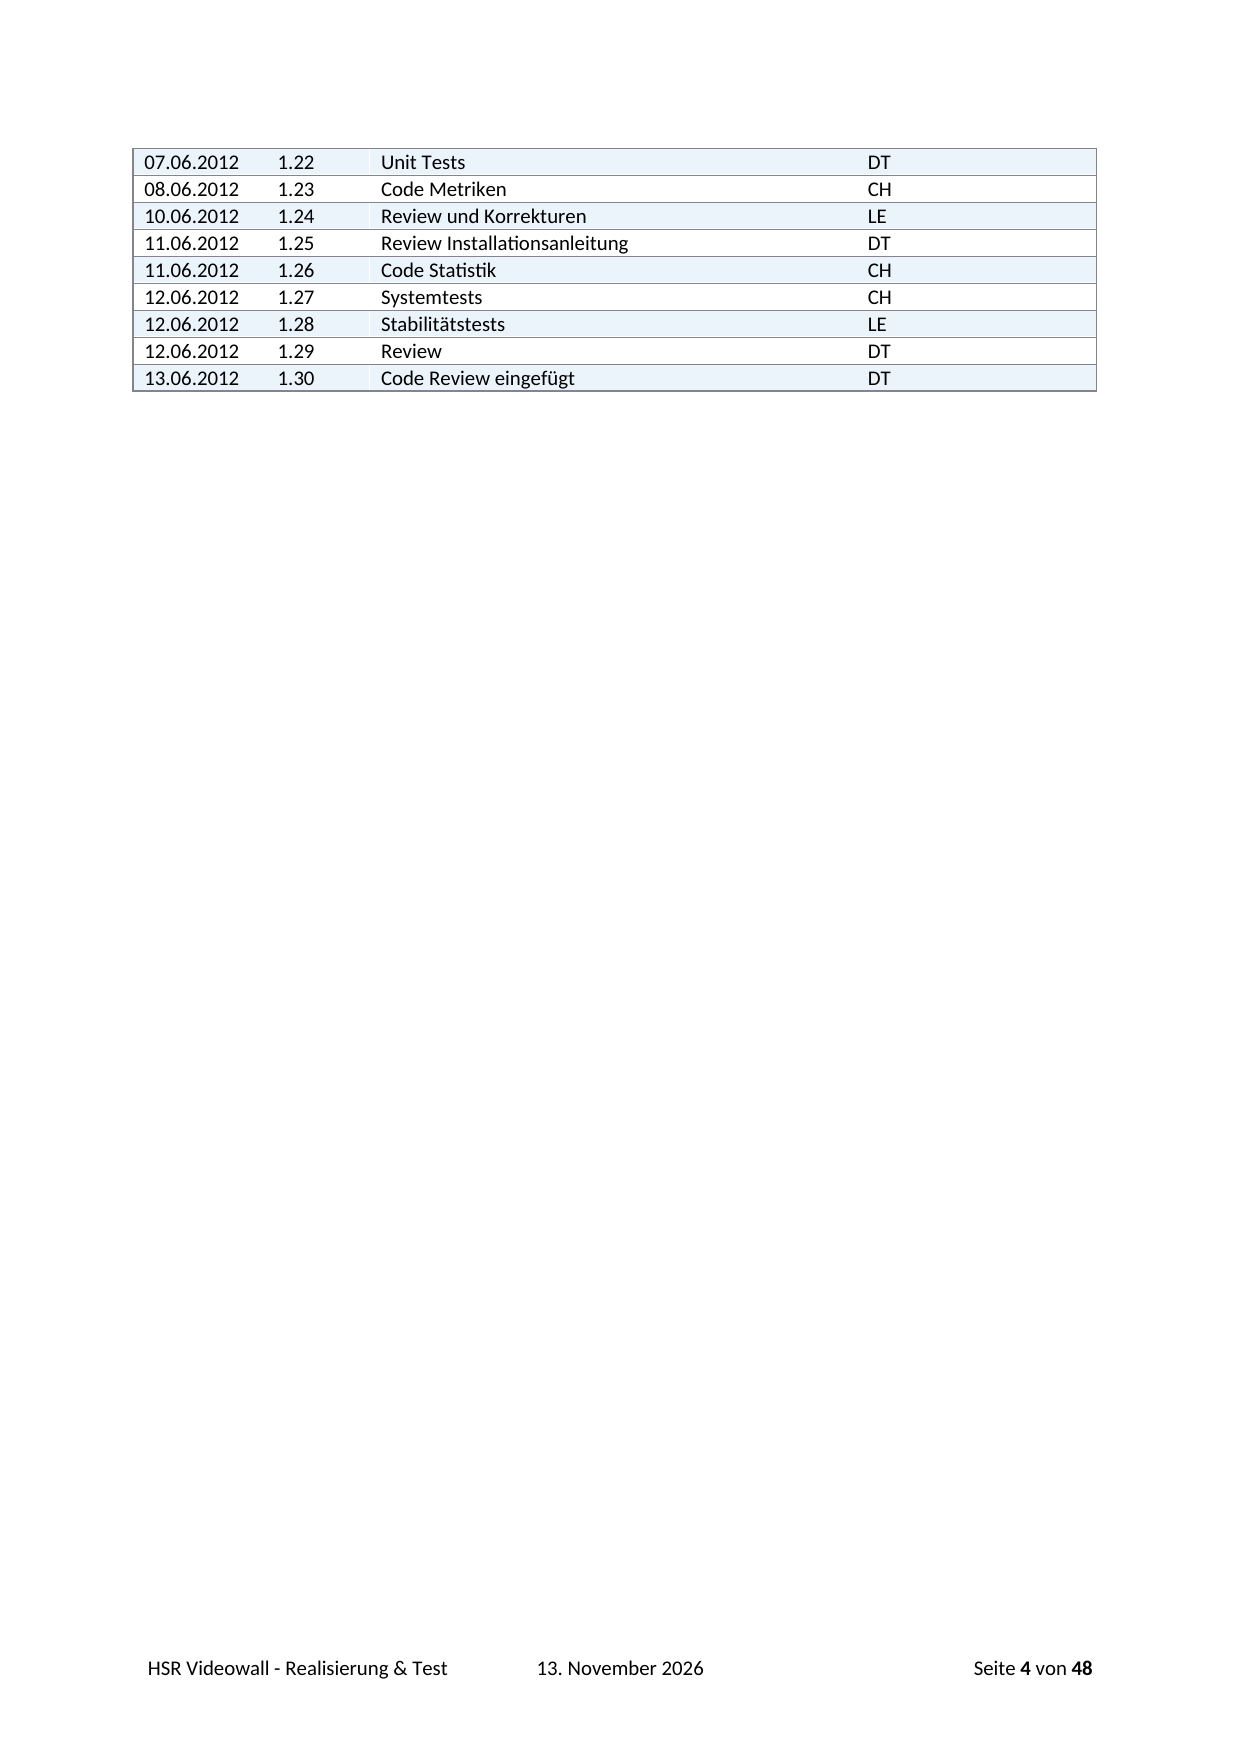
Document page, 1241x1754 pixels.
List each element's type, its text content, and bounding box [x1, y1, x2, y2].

table_cell Code Metriken [370, 176, 856, 202]
table_cell 12.06.2012 [134, 284, 266, 309]
table_cell Review und Korrekturen [370, 203, 856, 228]
table_cell 11.06.2012 [134, 230, 266, 256]
table_cell Unit Tests [370, 149, 856, 174]
table_cell 12.06.2012 [134, 338, 266, 363]
table_cell Code Statistik [370, 257, 856, 282]
table_cell Stabilitätstests [370, 311, 856, 336]
table_cell 07.06.2012 [134, 149, 266, 174]
table_cell DT [856, 365, 1096, 390]
table_cell Systemtests [370, 284, 856, 309]
table_cell 11.06.2012 [134, 257, 266, 282]
table_cell Review [370, 338, 856, 363]
table_cell Review Installationsanleitung [370, 230, 856, 256]
table_cell 1.24 [266, 203, 369, 228]
table_cell 13.06.2012 [134, 365, 266, 390]
table_cell 1.23 [266, 176, 369, 202]
table_cell 10.06.2012 [134, 203, 266, 228]
table_cell 1.25 [266, 230, 369, 256]
table_cell CH [856, 284, 1096, 309]
table_cell CH [856, 257, 1096, 282]
table_cell 1.22 [266, 149, 369, 174]
table_cell LE [856, 311, 1096, 336]
table_cell DT [856, 149, 1096, 174]
table_cell 1.28 [266, 311, 369, 336]
table_cell Code Review eingefügt [370, 365, 856, 390]
table_cell CH [856, 176, 1096, 202]
table_cell 12.06.2012 [134, 311, 266, 336]
table_cell 1.27 [266, 284, 369, 309]
table_cell LE [856, 203, 1096, 228]
table_cell 1.26 [266, 257, 369, 282]
table_cell DT [856, 338, 1096, 363]
table_cell 1.29 [266, 338, 369, 363]
table_cell 08.06.2012 [134, 176, 266, 202]
table_cell 1.30 [266, 365, 369, 390]
table_cell DT [856, 230, 1096, 256]
